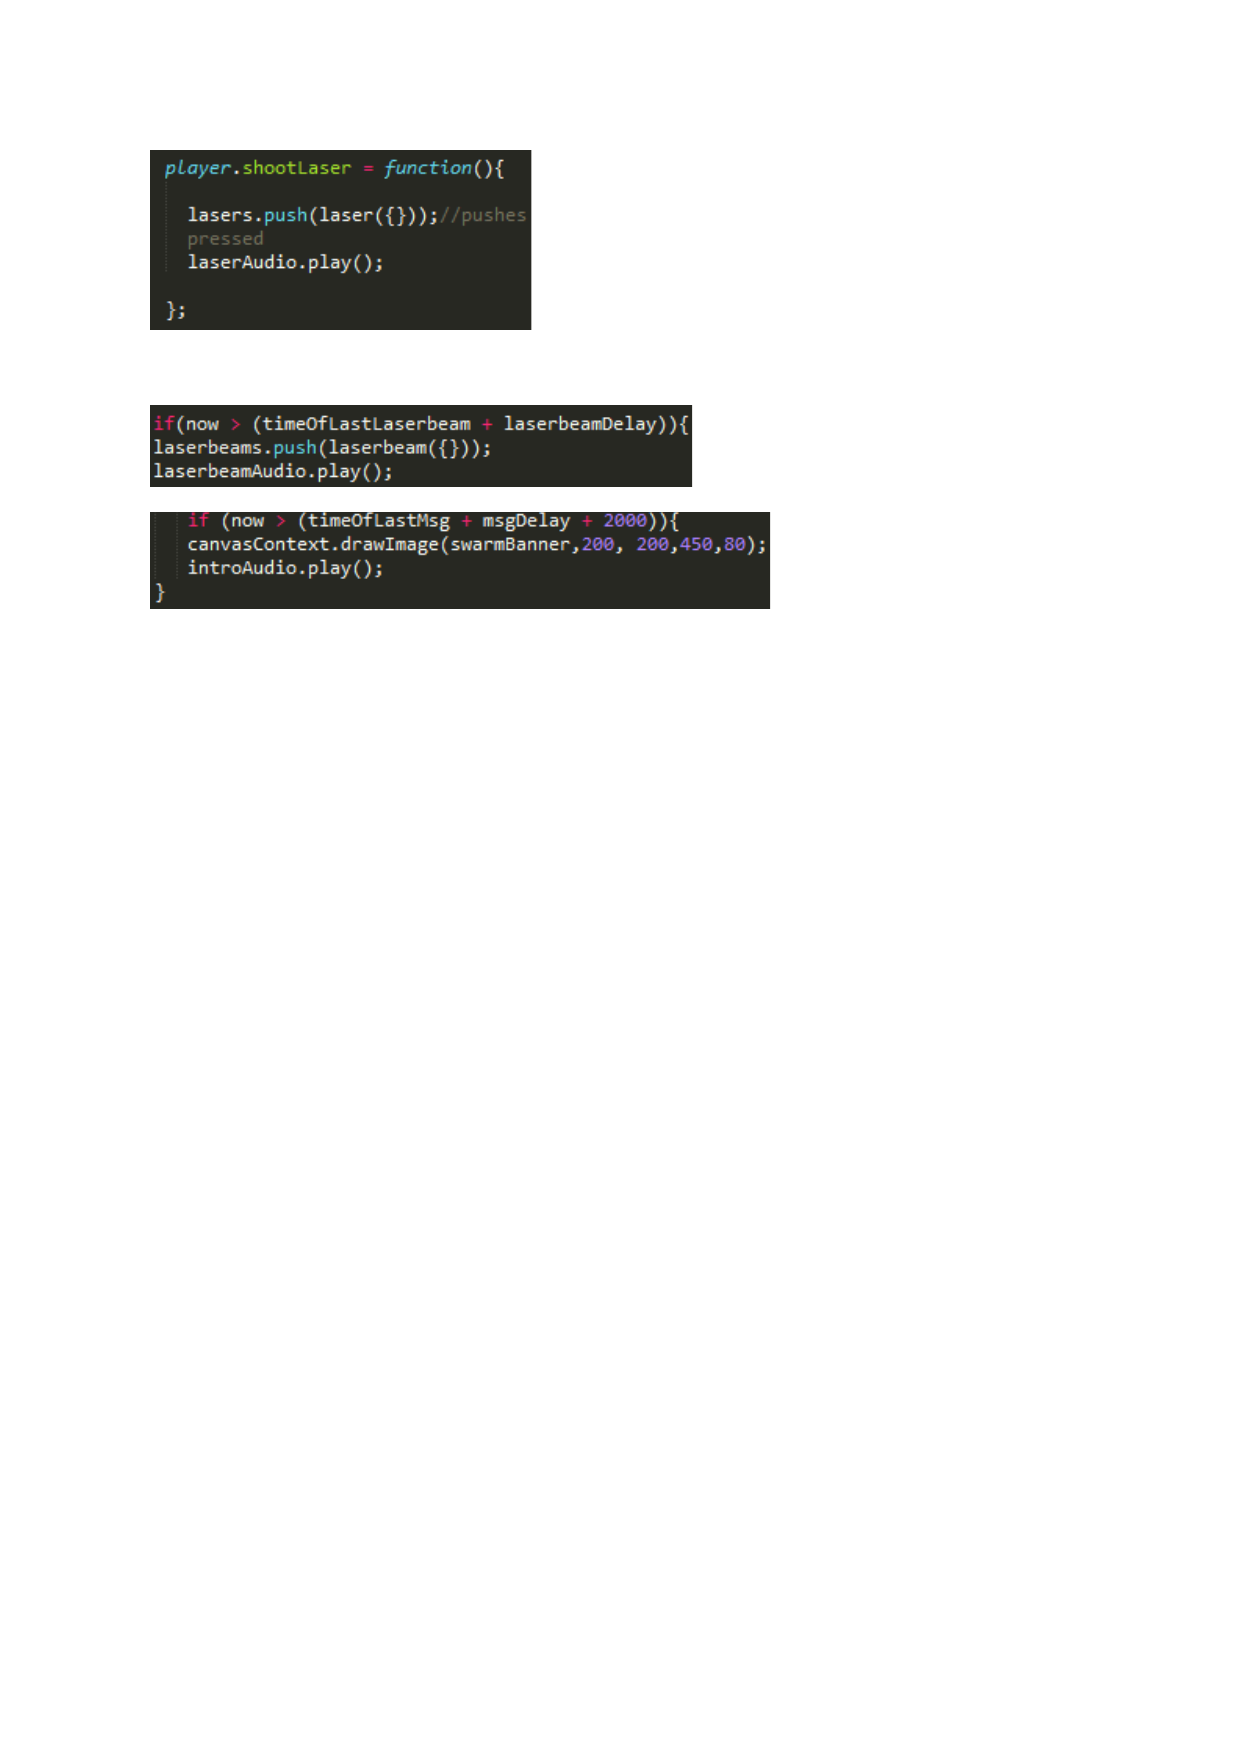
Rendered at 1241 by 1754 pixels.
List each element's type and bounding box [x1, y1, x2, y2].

picture [150, 150, 532, 330]
picture [150, 405, 693, 487]
picture [150, 512, 771, 609]
